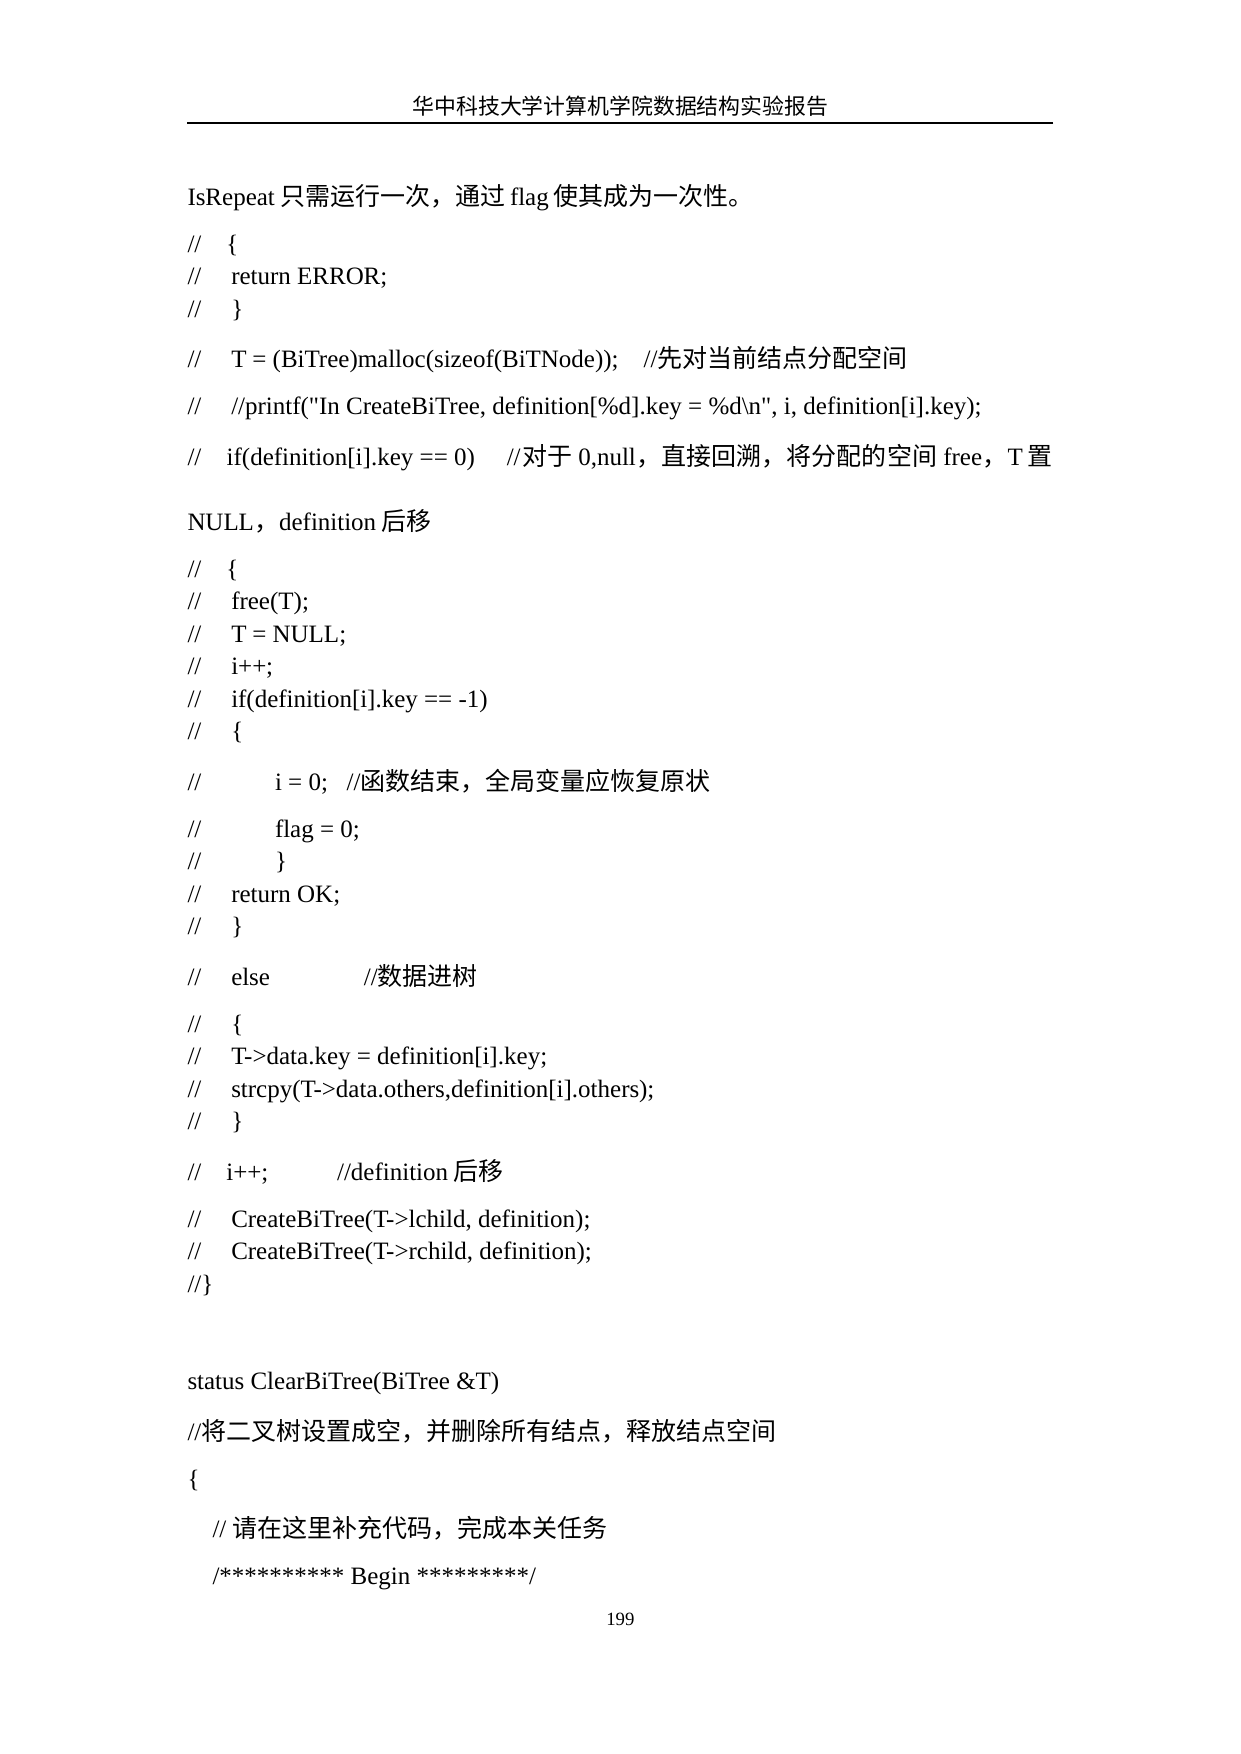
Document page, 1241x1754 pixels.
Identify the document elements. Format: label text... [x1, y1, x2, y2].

text // { [187, 552, 1053, 584]
text // CreateBiTree(T->lchild, definition); [187, 1202, 1053, 1234]
text // return OK; [187, 877, 1053, 909]
text // } [187, 844, 1053, 877]
text // //printf("In CreateBiTree, definition[%d].key = %d\n", i, definition[i].key); [187, 389, 1053, 422]
text // i++; [187, 649, 1053, 682]
text { [187, 1462, 1053, 1494]
text // if(definition[i].key == 0) //对于 0,null，直接回溯，将分配的空间free，T置NULL，definition后移 [187, 422, 1053, 552]
text // T->data.key = definition[i].key; [187, 1039, 1053, 1072]
text // return ERROR; [187, 259, 1053, 292]
text // T = NULL; [187, 617, 1053, 649]
text // i = 0; //函数结束，全局变量应恢复原状 [187, 747, 1053, 812]
text // T = (BiTree)malloc(sizeof(BiTNode)); //先对当前结点分配空间 [187, 324, 1053, 389]
text // if(definition[i].key == -1) [187, 682, 1053, 714]
text // flag = 0; [187, 812, 1053, 844]
text status ClearBiTree(BiTree &T) [187, 1364, 1053, 1397]
text // strcpy(T->data.others,definition[i].others); [187, 1072, 1053, 1104]
text // free(T); [187, 584, 1053, 617]
text //} [187, 1267, 1053, 1299]
text //将二叉树设置成空，并删除所有结点，释放结点空间 [187, 1397, 1053, 1462]
text // } [187, 292, 1053, 324]
text // i++; //definition后移 [187, 1137, 1053, 1202]
text /********** Begin *********/ [187, 1559, 1053, 1592]
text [187, 162, 1053, 227]
text // { [187, 1007, 1053, 1039]
text // 请在这里补充代码，完成本关任务 [187, 1494, 1053, 1559]
text // CreateBiTree(T->rchild, definition); [187, 1234, 1053, 1267]
text // } [187, 1104, 1053, 1137]
text // } [187, 909, 1053, 942]
text // { [187, 714, 1053, 747]
text // { [187, 227, 1053, 259]
text // else //数据进树 [187, 942, 1053, 1007]
